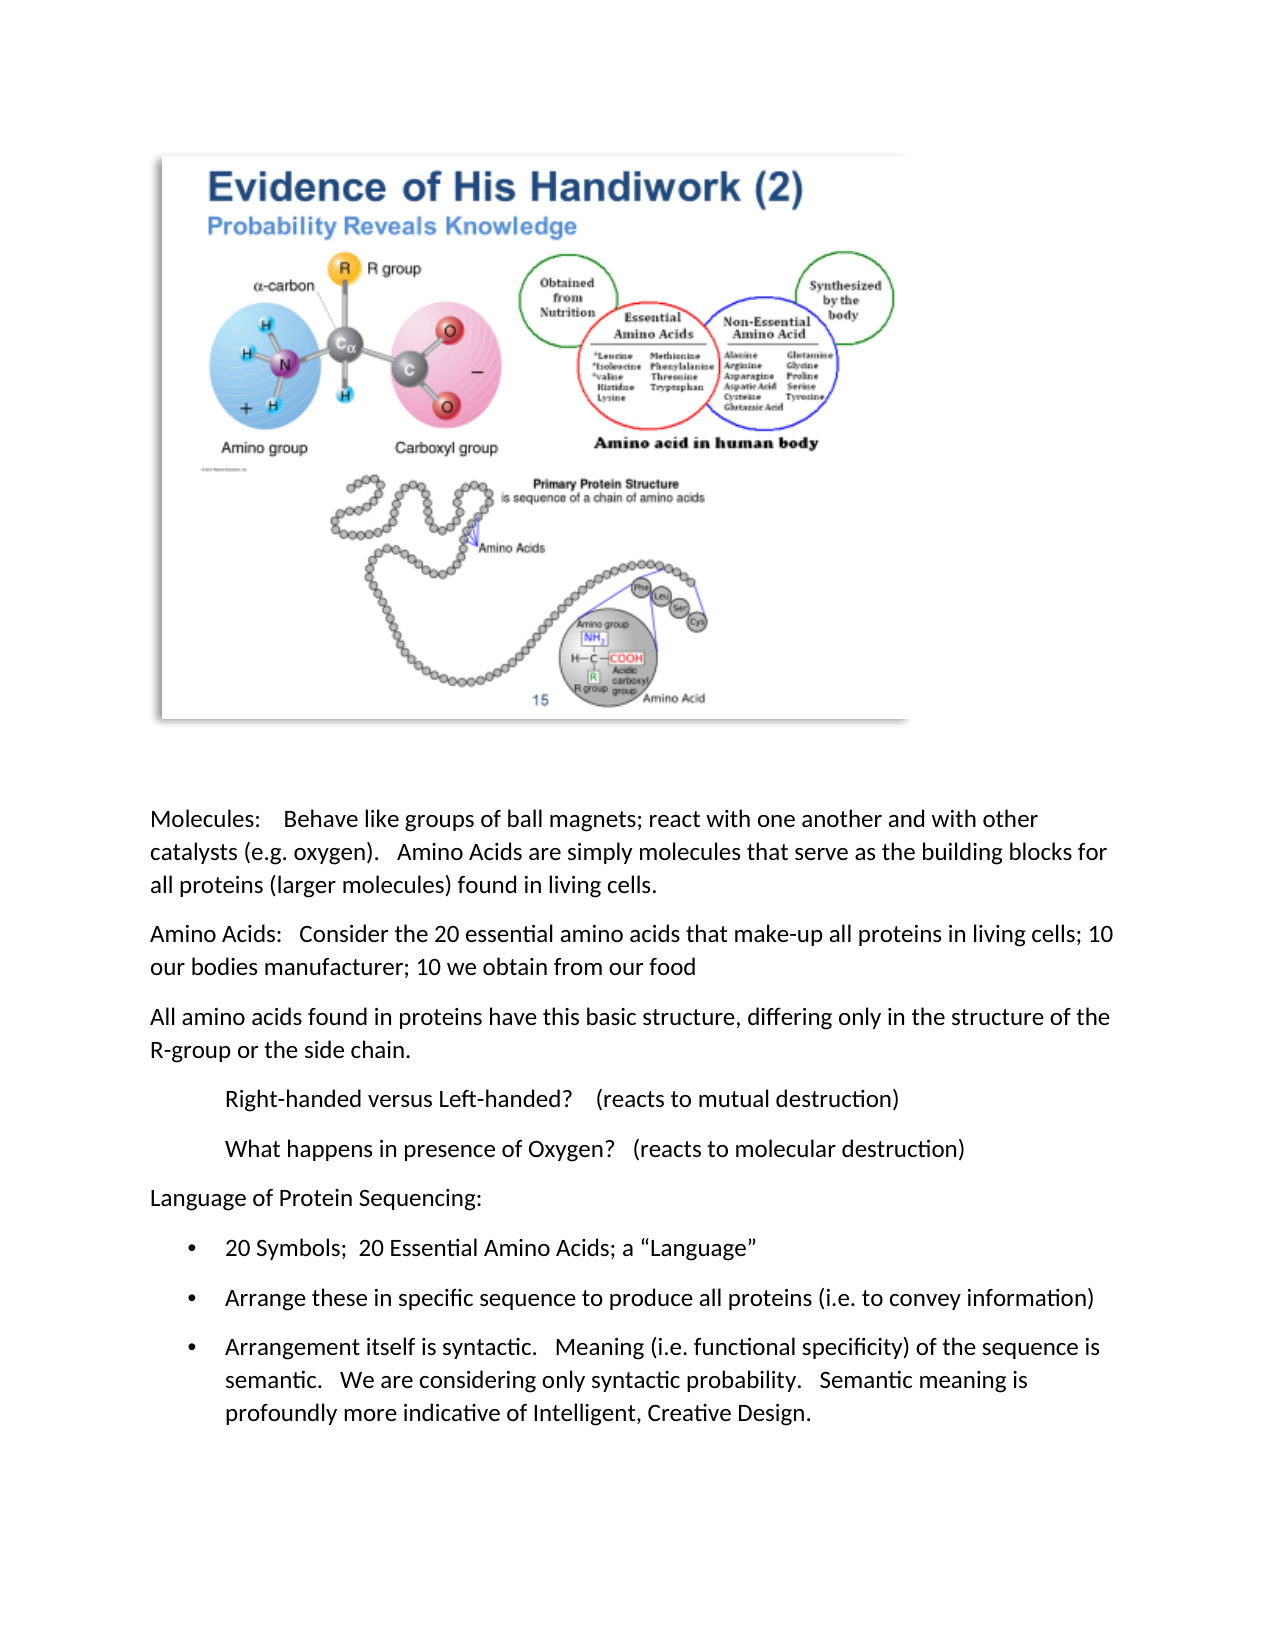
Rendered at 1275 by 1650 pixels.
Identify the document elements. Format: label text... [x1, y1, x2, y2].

list Arrange these in specific sequence to produce all proteins (i.e. to convey information) [187, 1282, 1125, 1312]
text Language of Protein Sequencing: [150, 1183, 1125, 1213]
text Molecules: Behave like groups of ball magnets; react with one another and with other catalysts (e.g. oxygen). Amino Acids are simply molecules that serve as the building blocks for all proteins (larger molecules) found in living cells. [150, 803, 1125, 899]
list 20 Symbols; 20 Essential Amino Acids; a “Language” [187, 1232, 1125, 1263]
list Arrangement itself is syntactic. Meaning (i.e. functional specificity) of the sequence is semantic. We are considering only syntactic probability. Semantic meaning is profoundly more indicative of Intelligent, Creative Design. [187, 1331, 1125, 1428]
text What happens in presence of Oxygen? (reacts to molecular destruction) [150, 1133, 1125, 1163]
picture [162, 156, 913, 719]
text Amino Acids: Consider the 20 essential amino acids that make-up all proteins in living cells; 10 our bodies manufacturer; 10 we obtain from our food [150, 918, 1125, 982]
text All amino acids found in proteins have this basic structure, differing only in the structure of the R-group or the side chain. [150, 1001, 1125, 1064]
text Right-handed versus Left-handed? (reacts to mutual destruction) [150, 1083, 1125, 1114]
